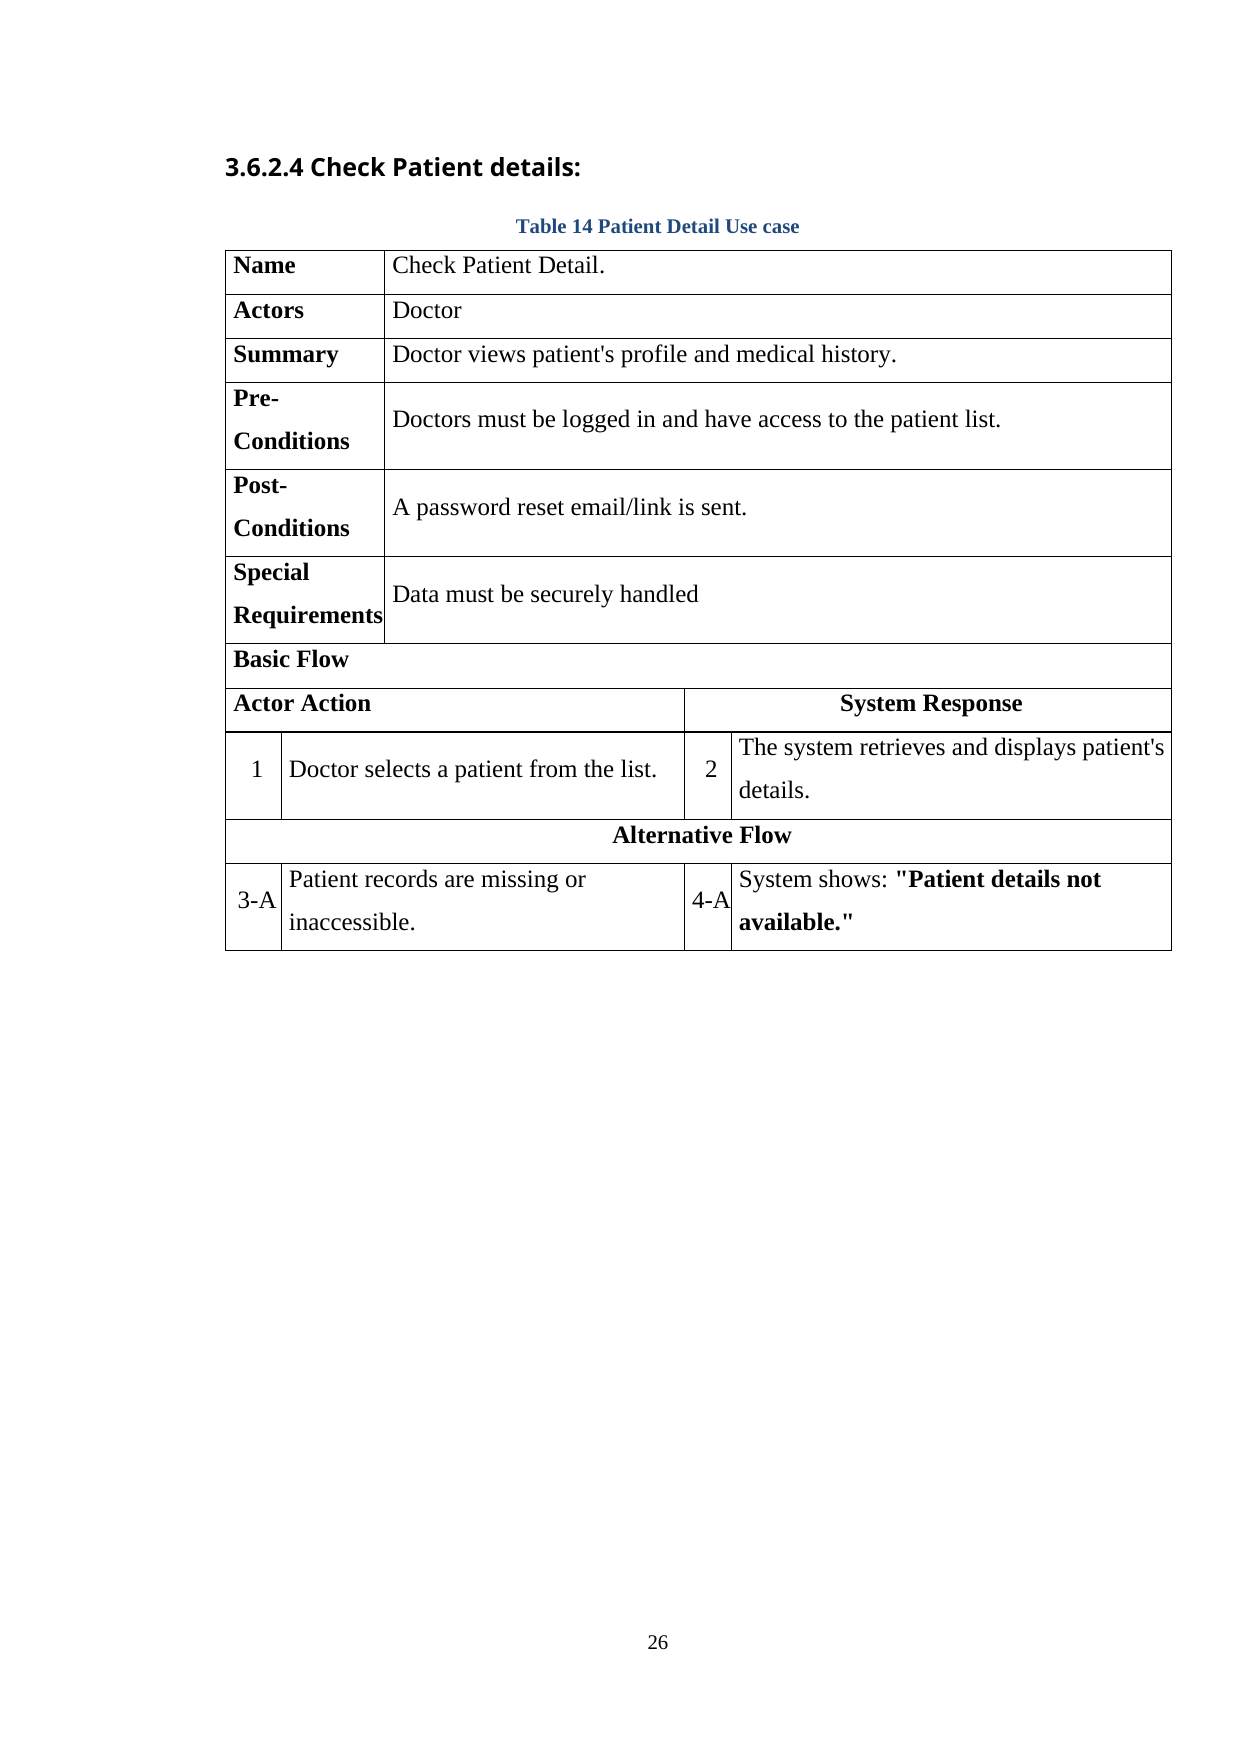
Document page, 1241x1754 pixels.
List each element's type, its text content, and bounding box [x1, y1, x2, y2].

table_cell Basic Flow [226, 644, 1171, 687]
table_header Check Patient Detail. [385, 251, 1171, 294]
table_cell Alternative Flow [226, 820, 1171, 863]
table_cell Doctor [385, 295, 1171, 338]
table_cell Summary [226, 339, 384, 382]
table_cell 3-A [226, 864, 281, 950]
table_cell Special Requirements [226, 557, 384, 643]
table_cell Doctors must be logged in and have access to the patient list. [385, 383, 1171, 469]
text Table 14 Patient Detail Use case [225, 213, 1090, 238]
table_cell System Response [685, 689, 1171, 731]
subtitle 3.6.2.4 Check Patient details: [225, 150, 1090, 184]
table_cell 1 [226, 733, 281, 819]
table_header Name [226, 251, 384, 294]
table_cell Doctor views patient's profile and medical history. [385, 339, 1171, 382]
table_cell 2 [685, 733, 731, 819]
table_cell A password reset email/link is sent. [385, 470, 1171, 556]
table_cell Data must be securely handled [385, 557, 1171, 643]
table_cell Actor Action [226, 689, 684, 731]
table_cell Actors [226, 295, 384, 338]
table_cell Post-Conditions [226, 470, 384, 556]
table_cell System shows: "Patient details not available." [732, 864, 1171, 950]
table_cell Doctor selects a patient from the list. [282, 733, 684, 819]
table_cell Pre-Conditions [226, 383, 384, 469]
table_cell Patient records are missing or inaccessible. [282, 864, 684, 950]
table_cell 4-A [685, 864, 731, 950]
table_cell The system retrieves and displays patient's details. [732, 733, 1171, 819]
